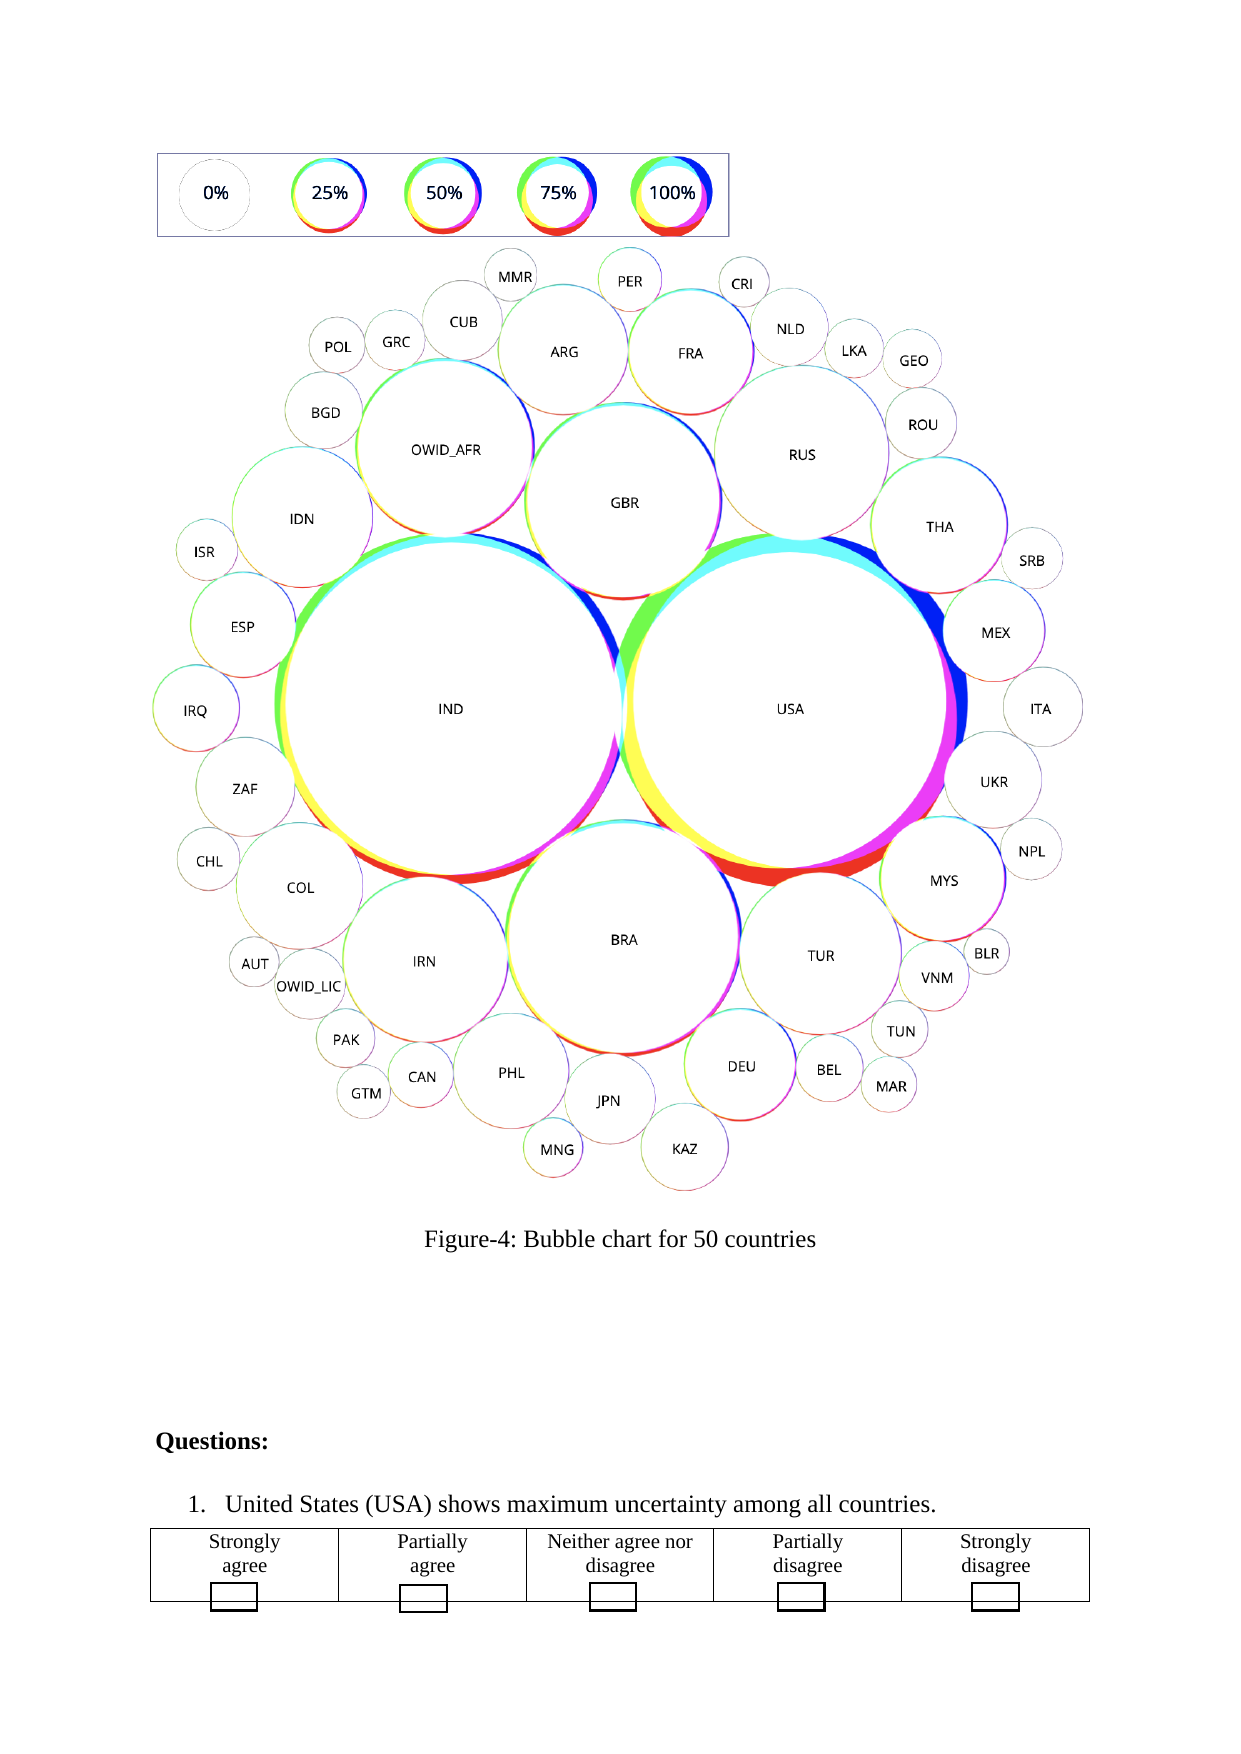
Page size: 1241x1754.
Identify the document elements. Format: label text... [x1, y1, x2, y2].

text Figure-4: Bubble chart for 50 countries [150, 1224, 1090, 1253]
table_header Partially disagree [714, 1529, 901, 1601]
table_header Strongly agree [151, 1529, 338, 1601]
text Questions: [150, 1426, 1090, 1455]
picture [150, 150, 1091, 1196]
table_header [527, 1529, 713, 1601]
table_header Strongly disagree [902, 1529, 1089, 1601]
list United States (USA) shows maximum uncertainty among all countries. [187, 1489, 1090, 1517]
table_header Partially agree [339, 1529, 526, 1601]
